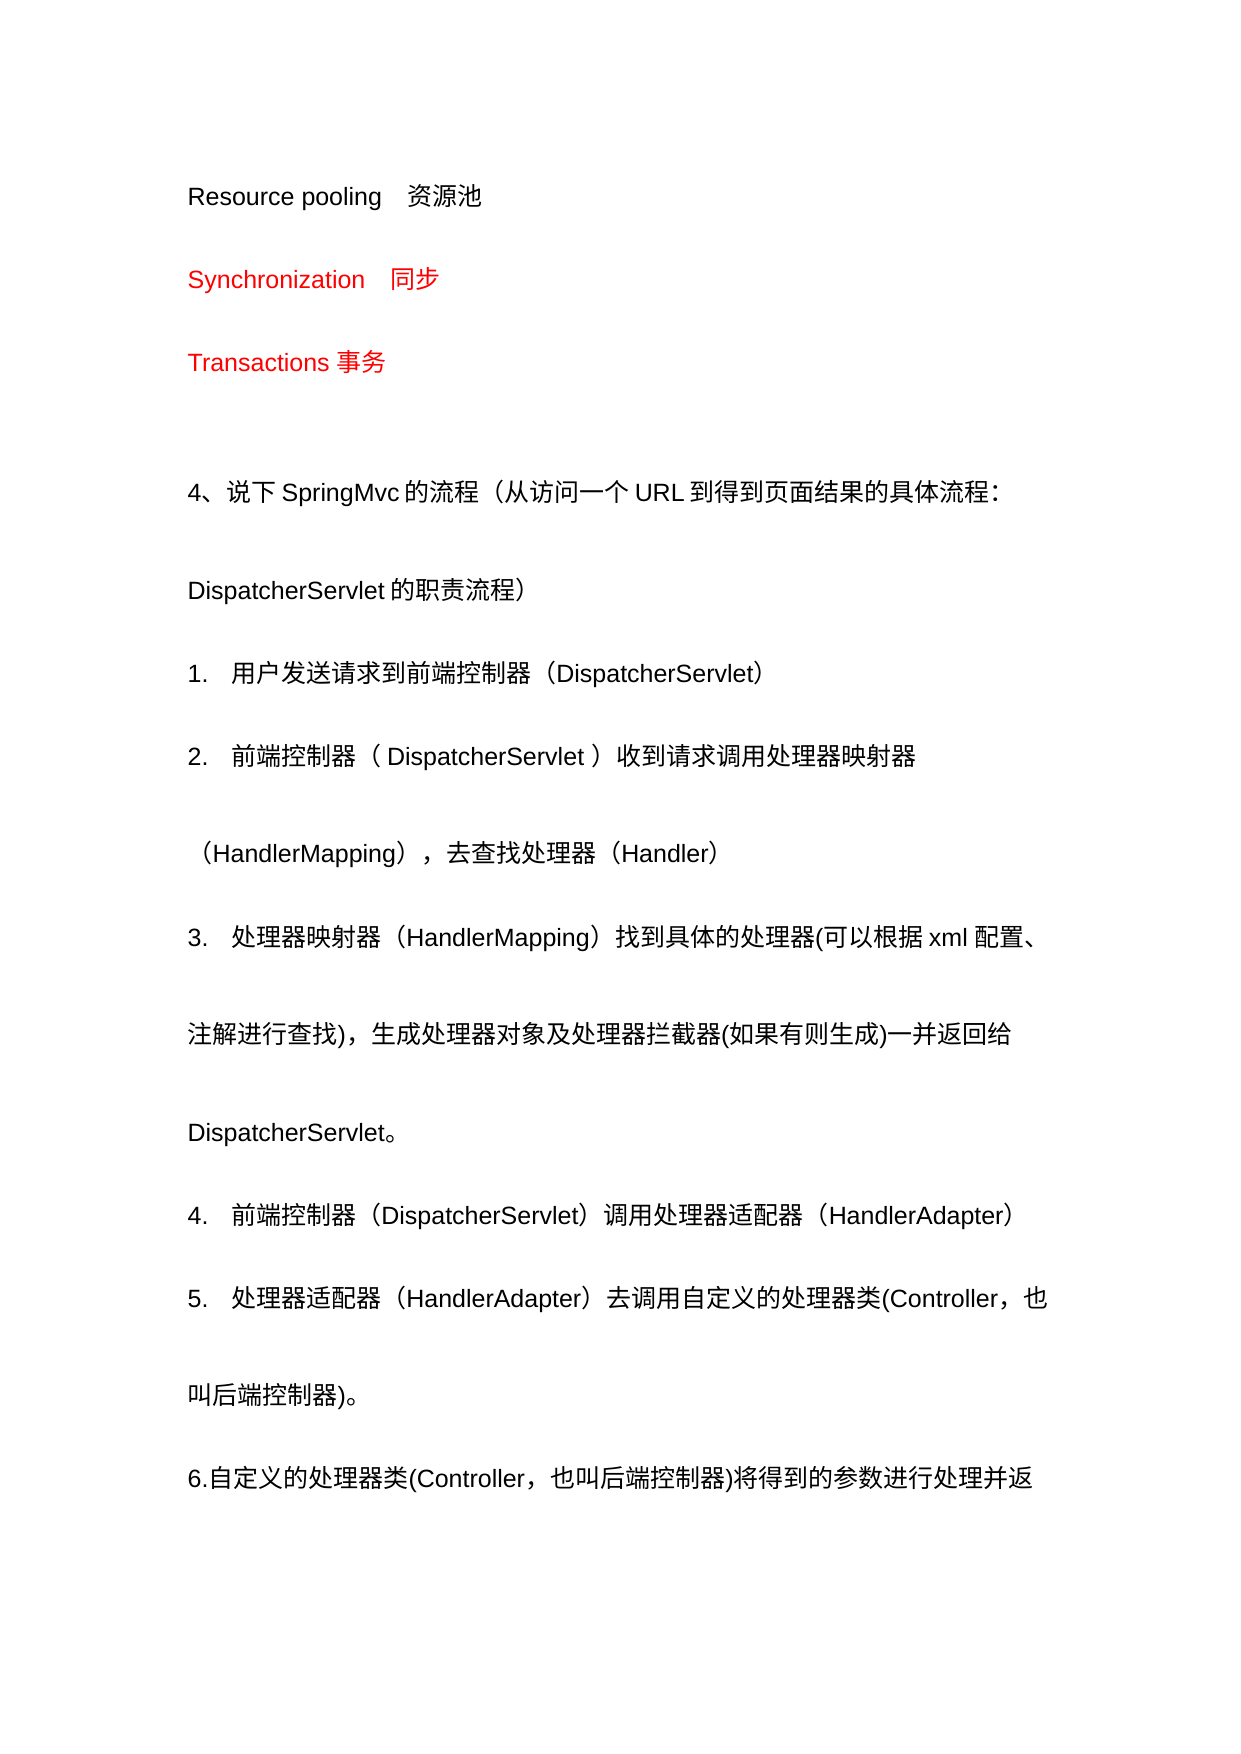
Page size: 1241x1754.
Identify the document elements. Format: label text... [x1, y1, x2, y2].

text 1. 用户发送请求到前端控制器（DispatcherServlet） [187, 639, 1053, 704]
text 5. 处理器适配器（HandlerAdapter）去调用自定义的处理器类(Controller，也叫后端控制器)。 [187, 1264, 1053, 1426]
subtitle 4、说下SpringMvc的流程（从访问一个URL到得到页面结果的具体流程：DispatcherServlet的职责流程） [187, 458, 1053, 621]
text 2. 前端控制器（ DispatcherServlet ）收到请求调用处理器映射器（HandlerMapping），去查找处理器（Handler） [187, 722, 1053, 884]
text Synchronization 同步 [187, 245, 1053, 310]
text Transactions 事务 [187, 328, 1053, 393]
text Resource pooling 资源池 [187, 162, 1053, 227]
text 3. 处理器映射器（HandlerMapping）找到具体的处理器(可以根据 xml 配置、注解进行查找)，生成处理器对象及处理器拦截器(如果有则生成)一并返回给 DispatcherServlet。 [187, 903, 1053, 1163]
text 4. 前端控制器（DispatcherServlet）调用处理器适配器（HandlerAdapter） [187, 1181, 1053, 1246]
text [187, 1444, 1053, 1509]
